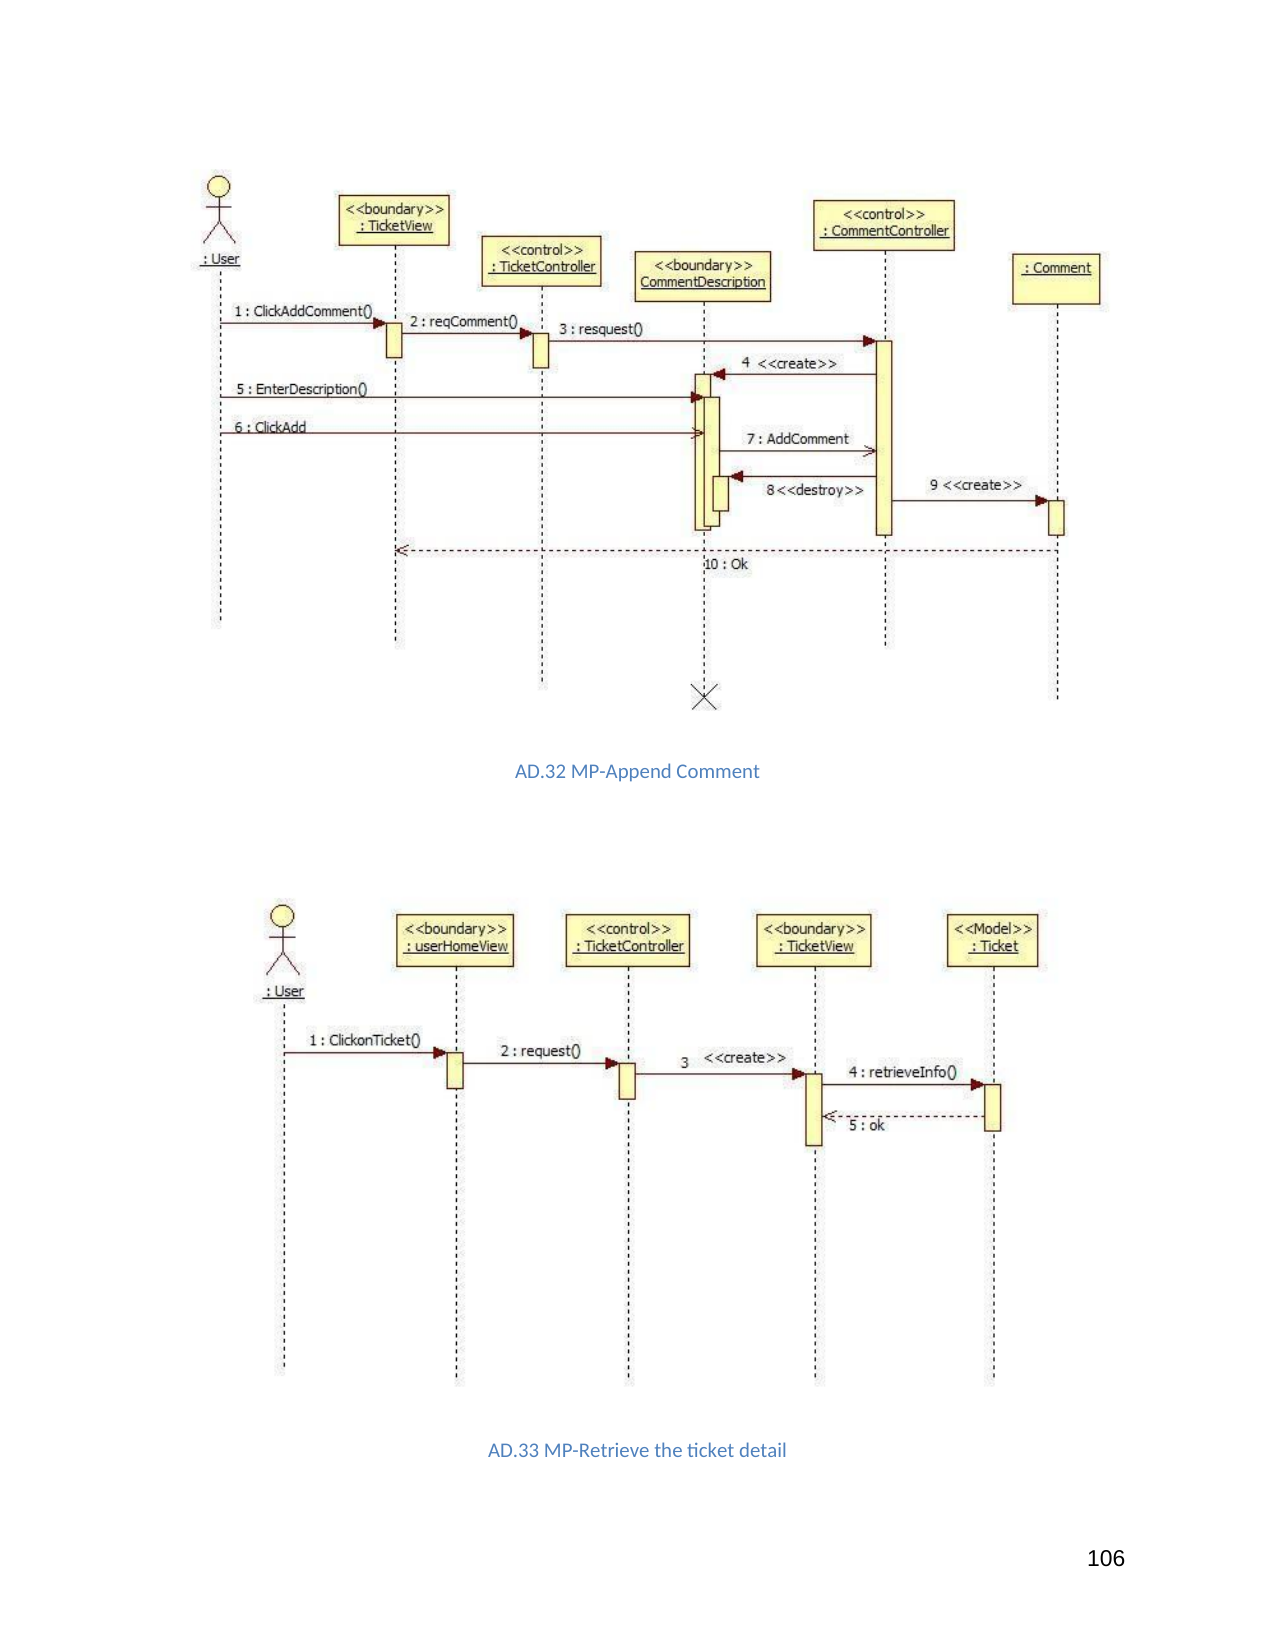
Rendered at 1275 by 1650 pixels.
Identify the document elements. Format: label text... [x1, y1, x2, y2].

text AD.33 MP-Retrieve the ticket detail [150, 1437, 1125, 1462]
picture [150, 150, 1125, 725]
text AD.32 MP-Append Comment [150, 759, 1125, 784]
picture [211, 878, 1064, 1404]
